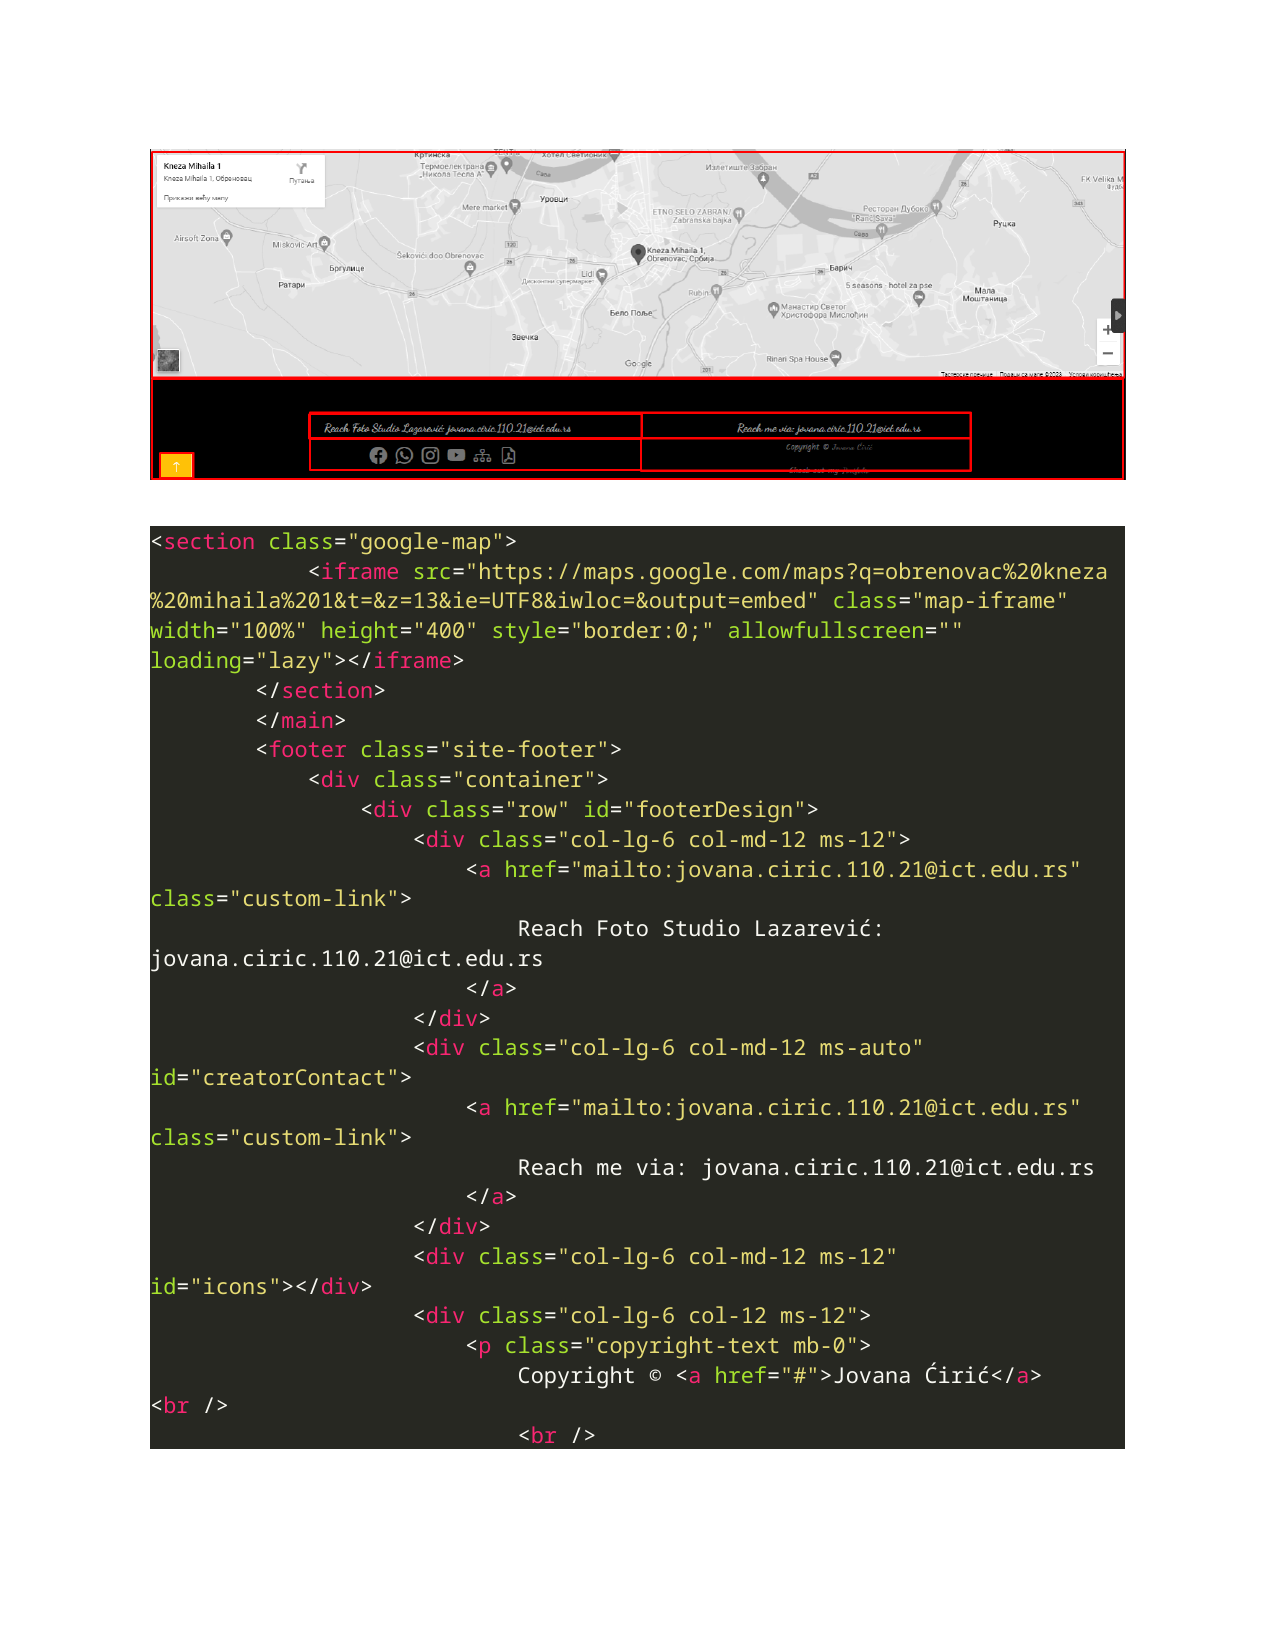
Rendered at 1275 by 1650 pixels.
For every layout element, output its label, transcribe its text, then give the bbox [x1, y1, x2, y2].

text Copyright © <a href="#">Jovana Ćirić</a> <br /> [150, 1360, 1125, 1419]
text </a> [150, 1181, 1125, 1211]
text <a href="mailto:jovana.ciric.110.21@ict.edu.rs" class="custom-link"> [150, 853, 1125, 913]
text <div class="row" id="footerDesign"> [150, 794, 1125, 824]
text <p class="copyright-text mb-0"> [150, 1330, 1125, 1360]
picture [150, 149, 1126, 480]
text </div> [150, 1211, 1125, 1241]
text <br /> [150, 1419, 1125, 1449]
text Reach Foto Studio Lazarević: jovana.ciric.110.21@ict.edu.rs [150, 913, 1125, 973]
text <footer class="site-footer"> [150, 734, 1125, 764]
text <div class="col-lg-6 col-12 ms-12"> [150, 1300, 1125, 1330]
text Reach me via: jovana.ciric.110.21@ict.edu.rs [150, 1151, 1125, 1181]
text <section class="google-map"> [150, 526, 1125, 556]
text </main> [150, 704, 1125, 734]
text </section> [150, 675, 1125, 704]
text <div class="col-lg-6 col-md-12 ms-12" id="icons"></div> [150, 1241, 1125, 1300]
text <div class="col-lg-6 col-md-12 ms-12"> [150, 824, 1125, 853]
text <iframe src="https://maps.google.com/maps?q=obrenovac%20kneza%20mihaila%201&t=&z=13&ie=UTF8&iwloc=&output=embed" class="map-iframe" width="100%" height="400" style="border:0;" allowfullscreen="" loading="lazy"></iframe> [150, 556, 1125, 675]
text <div class="col-lg-6 col-md-12 ms-auto" id="creatorContact"> [150, 1032, 1125, 1092]
text </div> [150, 1002, 1125, 1032]
text <a href="mailto:jovana.ciric.110.21@ict.edu.rs" class="custom-link"> [150, 1092, 1125, 1151]
text <div class="container"> [150, 764, 1125, 794]
text </a> [150, 973, 1125, 1002]
